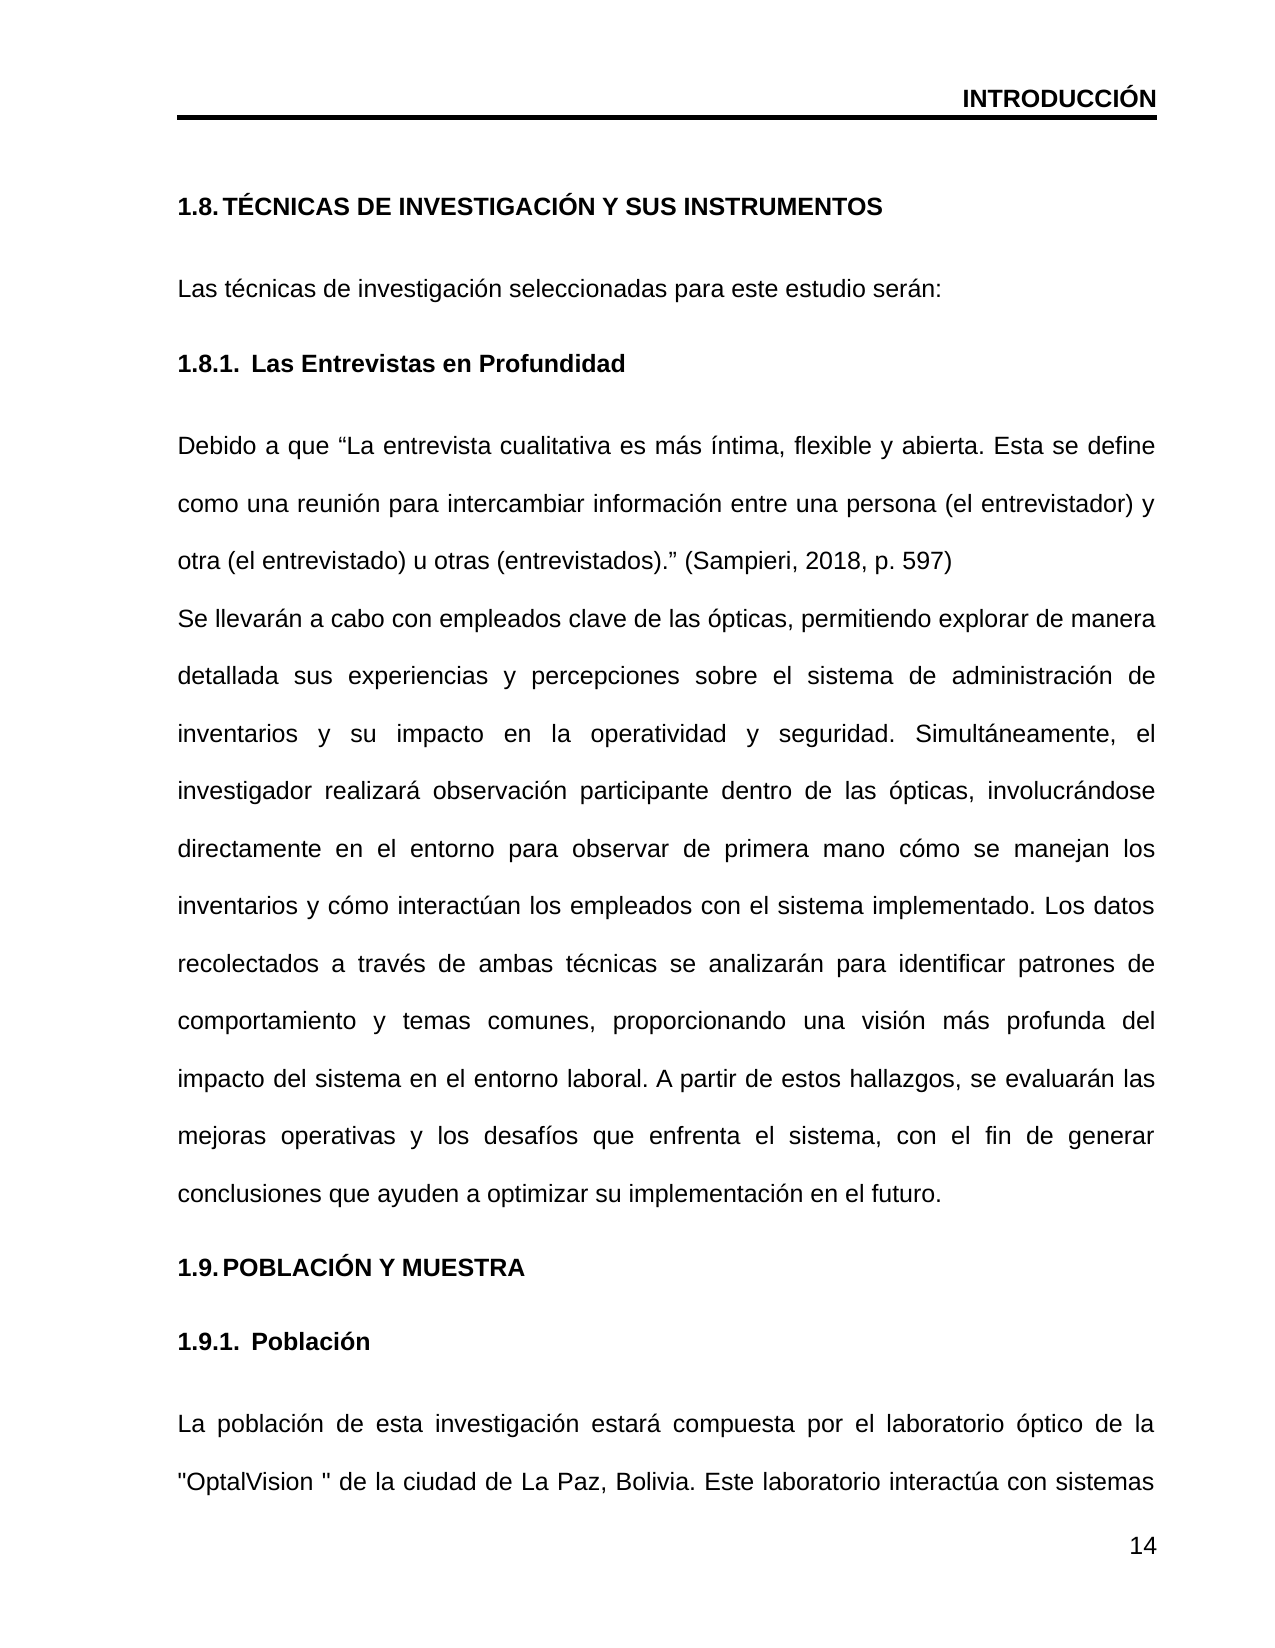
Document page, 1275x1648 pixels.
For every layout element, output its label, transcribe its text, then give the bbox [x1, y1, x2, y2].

subtitle Población [177, 1327, 1157, 1356]
subtitle Población Y Muestra [177, 1253, 1157, 1282]
list Se llevarán a cabo con empleados clave de las ópticas, permitiendo explorar de manera detallada sus experiencias y percepciones sobre el sistema de administración de inventarios y su impacto en la operatividad y seguridad. Simultáneamente, el investigador realizará observación participante dentro de las ópticas, involucrándose directamente en el entorno para observar de primera mano cómo se manejan los inventarios y cómo interactúan los empleados con el sistema implementado. Los datos recolectados a través de ambas técnicas se analizarán para identificar patrones de comportamiento y temas comunes, proporcionando una visión más profunda del impacto del sistema en el entorno laboral. A partir de estos hallazgos, se evaluarán las mejoras operativas y los desafíos que enfrenta el sistema, con el fin de generar conclusiones que ayuden a optimizar su implementación en el futuro. [177, 604, 1157, 1207]
list Debido a que “La entrevista cualitativa es más íntima, flexible y abierta. Esta se define como una reunión para intercambiar información entre una persona (el entrevistador) y otra (el entrevistado) u otras (entrevistados).” (Sampieri, 2018, p. 597) [177, 431, 1157, 575]
subtitle Las Entrevistas en Profundidad [177, 349, 1157, 377]
subtitle Técnicas De Investigación Y Sus Instrumentos [177, 192, 1157, 221]
text Las técnicas de investigación seleccionadas para este estudio serán: [177, 274, 1157, 303]
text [177, 1409, 1157, 1496]
